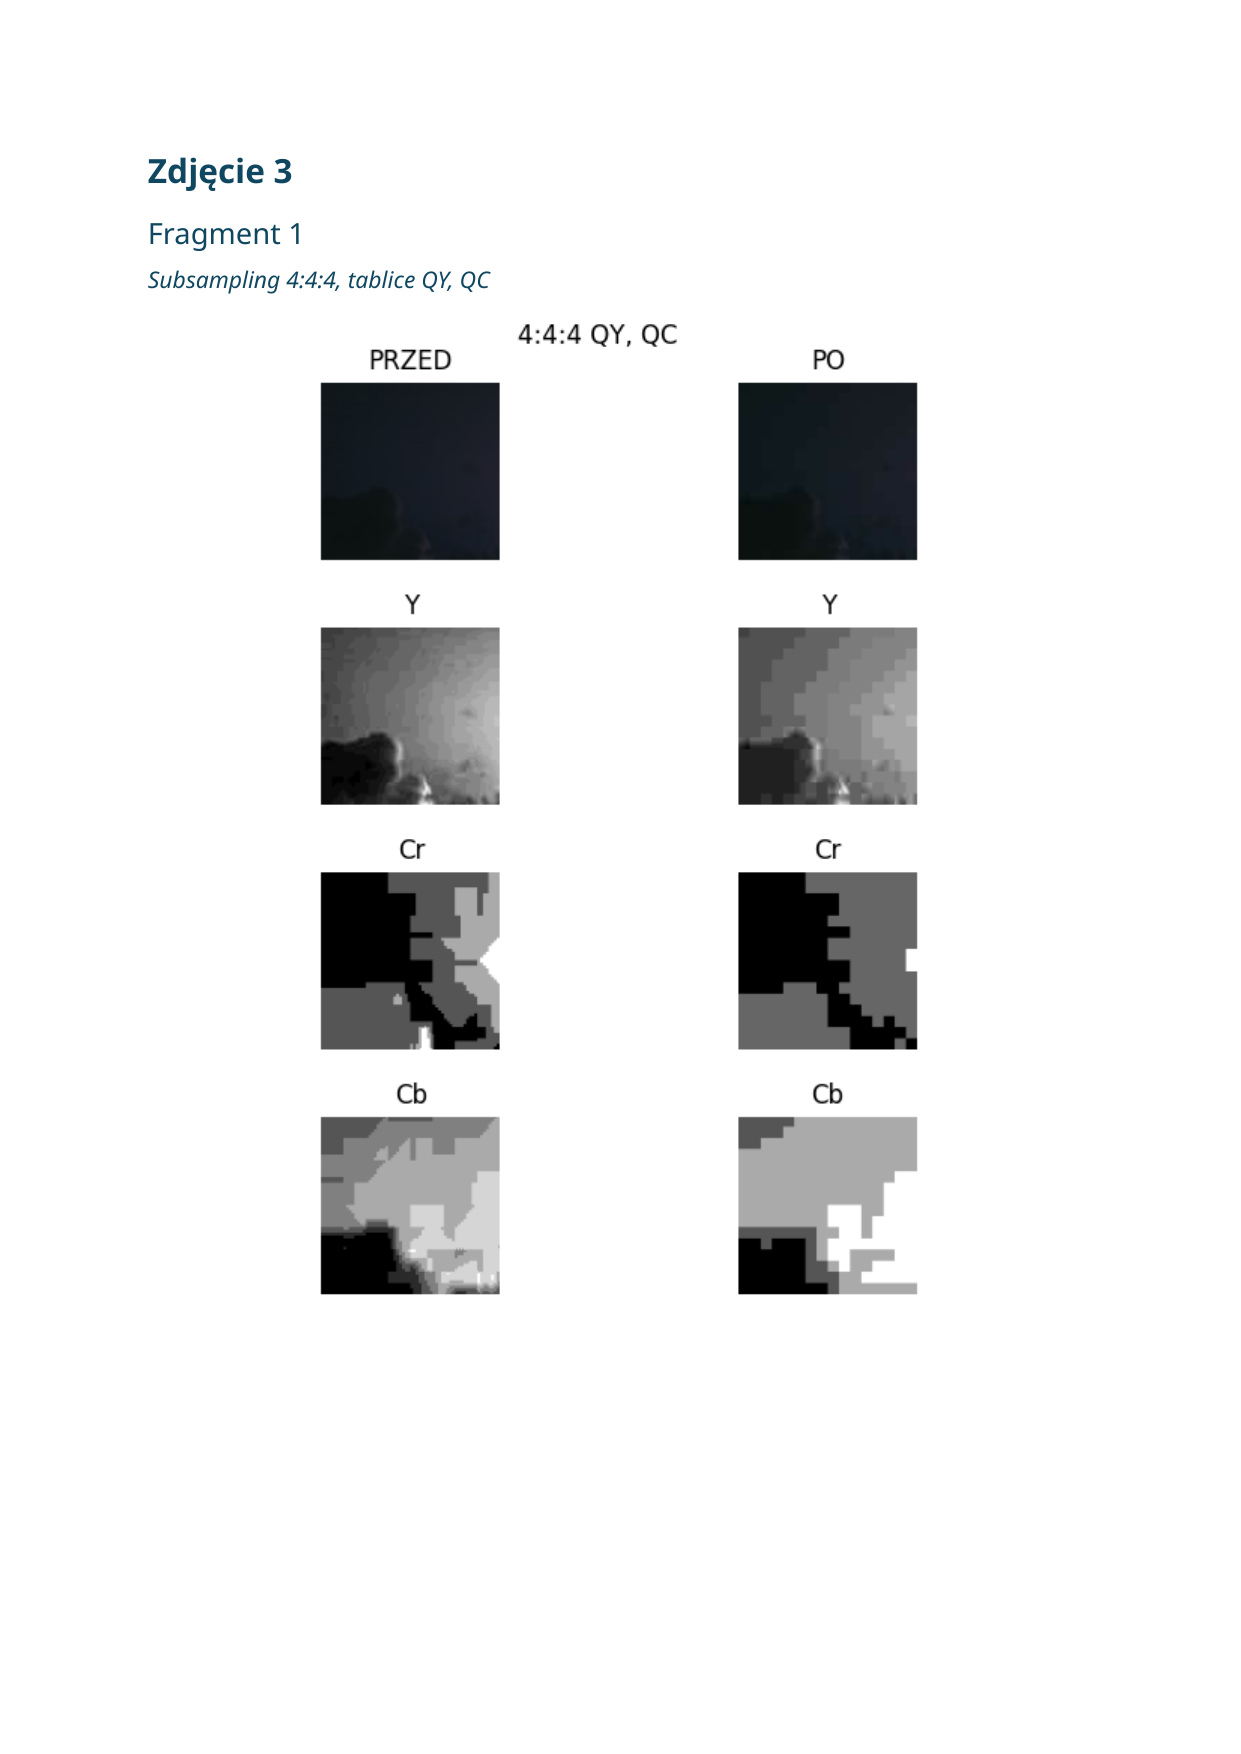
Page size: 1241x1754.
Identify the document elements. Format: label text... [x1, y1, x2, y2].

subtitle Subsampling 4:4:4, tablice QY, QC [148, 264, 1093, 296]
subtitle Fragment 1 [148, 213, 1093, 253]
subtitle Zdjęcie 3 [148, 148, 1093, 193]
picture [147, 302, 1048, 1353]
